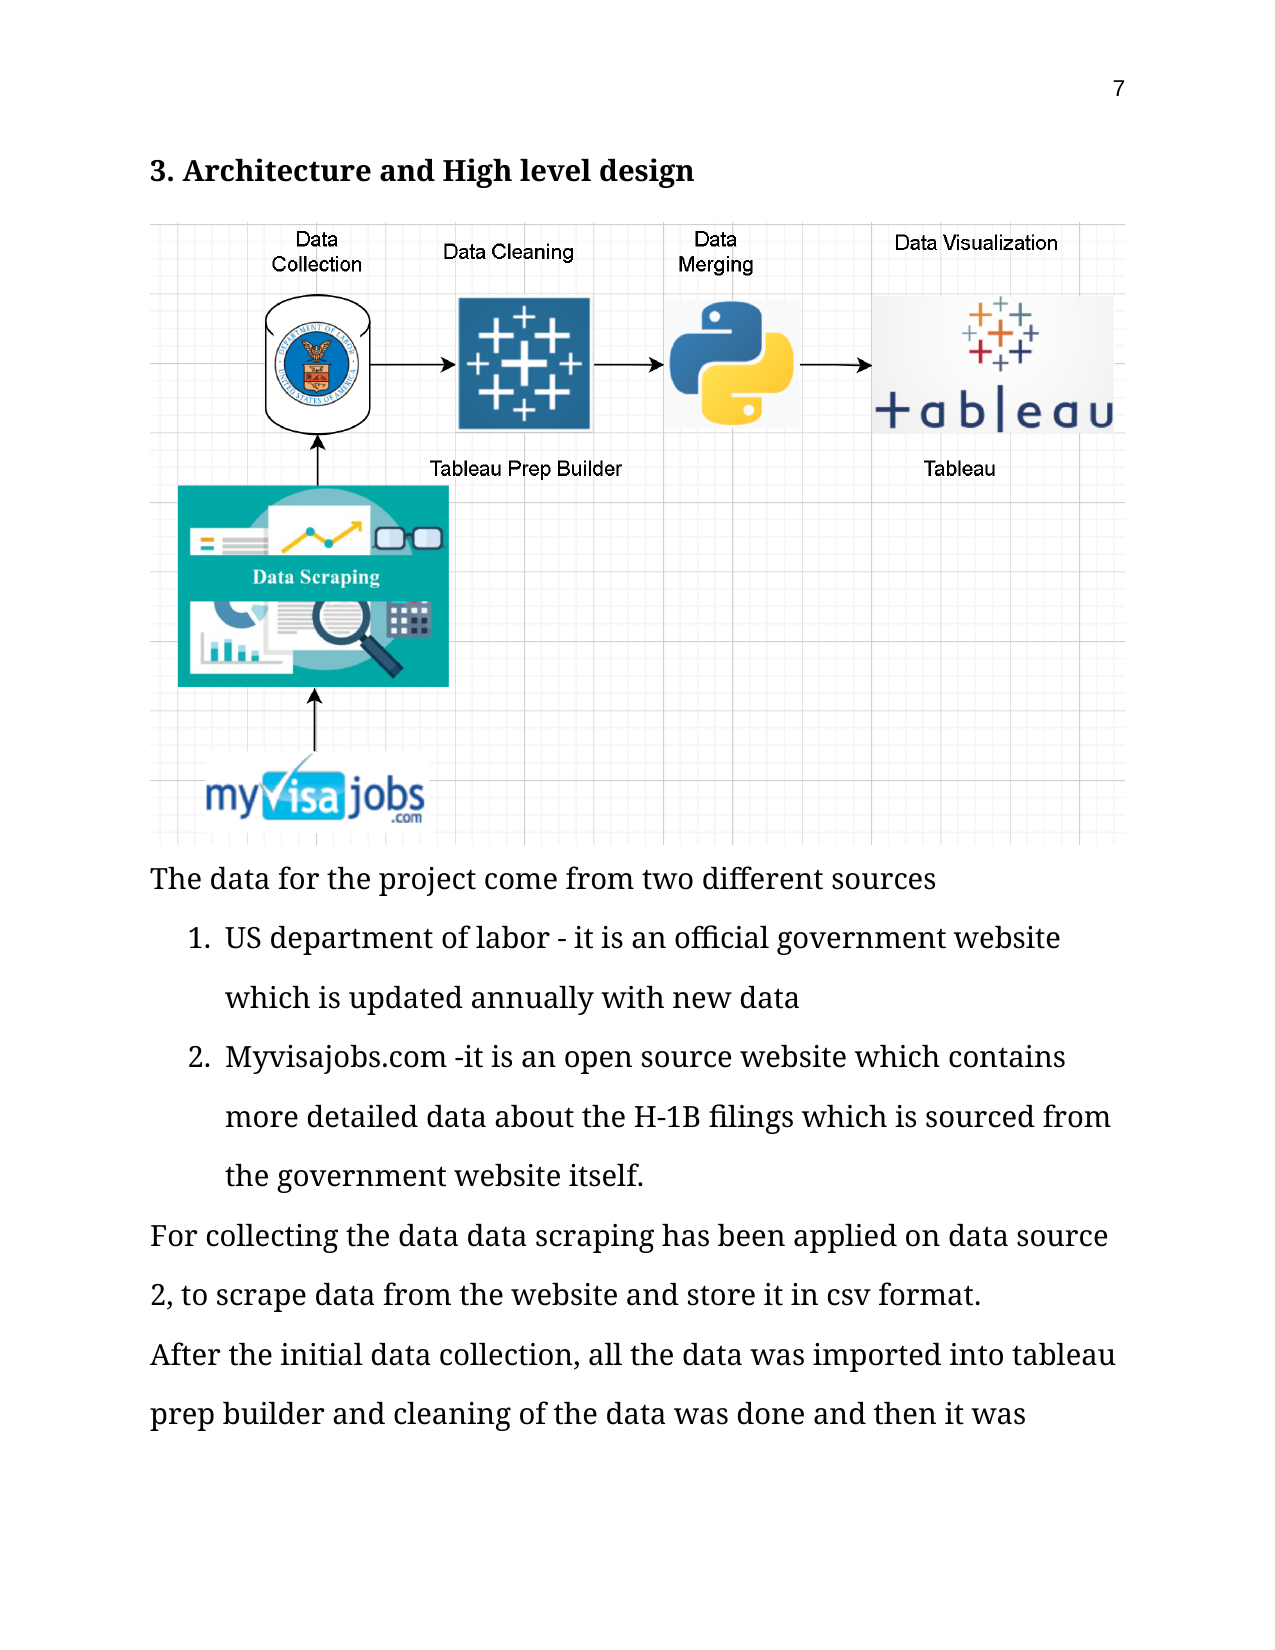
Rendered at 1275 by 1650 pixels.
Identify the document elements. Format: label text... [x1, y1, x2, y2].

text The data for the project come from two different sources [150, 858, 1125, 898]
list Myvisajobs.com -it is an open source website which contains more detailed data about the H-1B filings which is sourced from the government website itself. [187, 1036, 1125, 1195]
list US department of labor - it is an official government website which is updated annually with new data [187, 917, 1125, 1017]
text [150, 1334, 1125, 1433]
picture [150, 222, 1125, 845]
text For collecting the data data scraping has been applied on data source 2, to scrape data from the website and store it in csv format. [150, 1215, 1125, 1314]
subtitle 3. Architecture and High level design [150, 150, 1125, 190]
